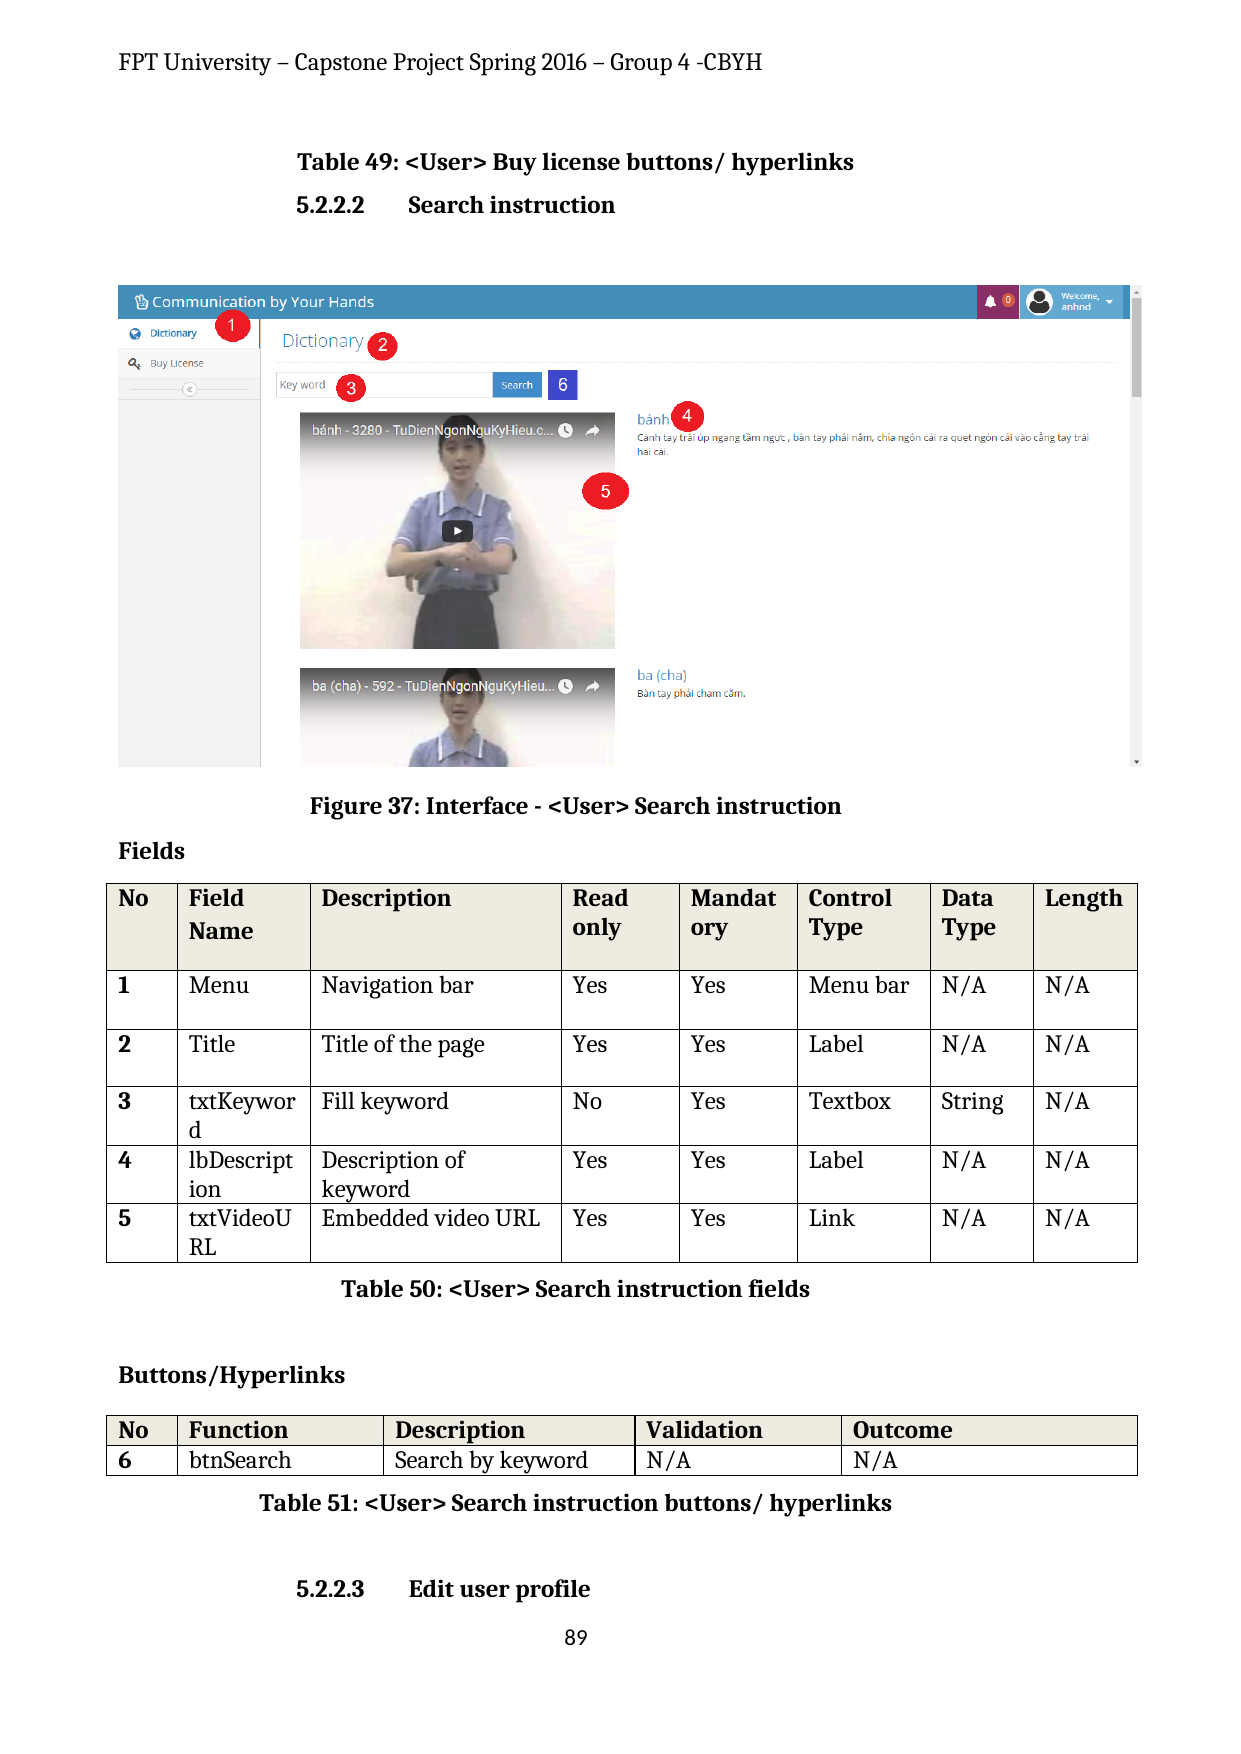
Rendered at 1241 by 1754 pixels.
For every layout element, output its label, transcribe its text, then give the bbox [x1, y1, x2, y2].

table_cell txtVideoURL [178, 1204, 310, 1262]
table_cell Yes [562, 1146, 679, 1203]
table_cell txtKeyword [178, 1087, 310, 1145]
table_cell Description of keyword [311, 1146, 561, 1203]
table_cell Embedded video URL [311, 1204, 561, 1262]
table_cell Menu [178, 971, 310, 1029]
table_cell lbDescription [178, 1146, 310, 1203]
table_cell Fill keyword [311, 1087, 561, 1145]
subtitle Edit user profile [296, 1574, 1033, 1603]
table_cell 1 [107, 971, 177, 1029]
table_cell Yes [562, 971, 679, 1029]
table_header Outcome [842, 1416, 1137, 1445]
table_cell Menu bar [798, 971, 930, 1029]
table_cell String [931, 1087, 1033, 1145]
table_header Function [178, 1416, 383, 1445]
table_cell 6 [107, 1446, 177, 1475]
table_cell 2 [107, 1030, 177, 1086]
table_cell N/A [842, 1446, 1137, 1475]
table_cell Yes [680, 971, 797, 1029]
table_cell N/A [1034, 1204, 1137, 1262]
table_cell No [562, 1087, 679, 1145]
table_cell Yes [680, 1204, 797, 1262]
table_header Validation [636, 1416, 841, 1445]
text Buttons/Hyperlinks [118, 1361, 1033, 1390]
table_cell Yes [562, 1030, 679, 1086]
table_cell N/A [931, 1030, 1033, 1086]
table_cell Yes [680, 1030, 797, 1086]
table_cell Search by keyword [384, 1446, 634, 1475]
list Table 51: <User> Search instruction buttons/ hyperlinks [118, 1488, 1033, 1517]
table_cell N/A [1034, 971, 1137, 1029]
table_cell Textbox [798, 1087, 930, 1145]
table_cell Yes [562, 1204, 679, 1262]
table_cell Yes [680, 1087, 797, 1145]
table_cell Yes [680, 1146, 797, 1203]
table_cell N/A [1034, 1087, 1137, 1145]
table_cell btnSearch [178, 1446, 383, 1475]
table_cell Title [178, 1030, 310, 1086]
text Figure 37: Interface - <User> Search instruction [118, 792, 1033, 820]
table_header Control Type [798, 884, 930, 970]
table_cell Link [798, 1204, 930, 1262]
table_header Data Type [931, 884, 1033, 970]
table_cell Label [798, 1030, 930, 1086]
table_header Field Name [178, 884, 310, 970]
table_cell 5 [107, 1204, 177, 1262]
table_header Read only [562, 884, 679, 970]
table_cell N/A [931, 1204, 1033, 1262]
subtitle Search instruction [296, 191, 1033, 220]
table_header No [107, 884, 177, 970]
table_cell Label [798, 1146, 930, 1203]
table_header Description [384, 1416, 634, 1445]
table_header Mandatory [680, 884, 797, 970]
table_cell N/A [1034, 1030, 1137, 1086]
list Table 50: <User> Search instruction fields [118, 1275, 1033, 1304]
table_cell Navigation bar [311, 971, 561, 1029]
table_cell N/A [636, 1446, 841, 1475]
table_cell N/A [931, 1146, 1033, 1203]
picture [118, 285, 1142, 767]
text Fields [118, 837, 1033, 866]
table_header Description [311, 884, 561, 970]
table_header Length [1034, 884, 1137, 970]
table_cell Title of the page [311, 1030, 561, 1086]
table_cell 4 [107, 1146, 177, 1203]
table_cell 3 [107, 1087, 177, 1145]
table_cell N/A [1034, 1146, 1137, 1203]
table_header No [107, 1416, 177, 1445]
table_cell N/A [931, 971, 1033, 1029]
list Table 49: <User> Buy license buttons/ hyperlinks [118, 148, 1033, 176]
